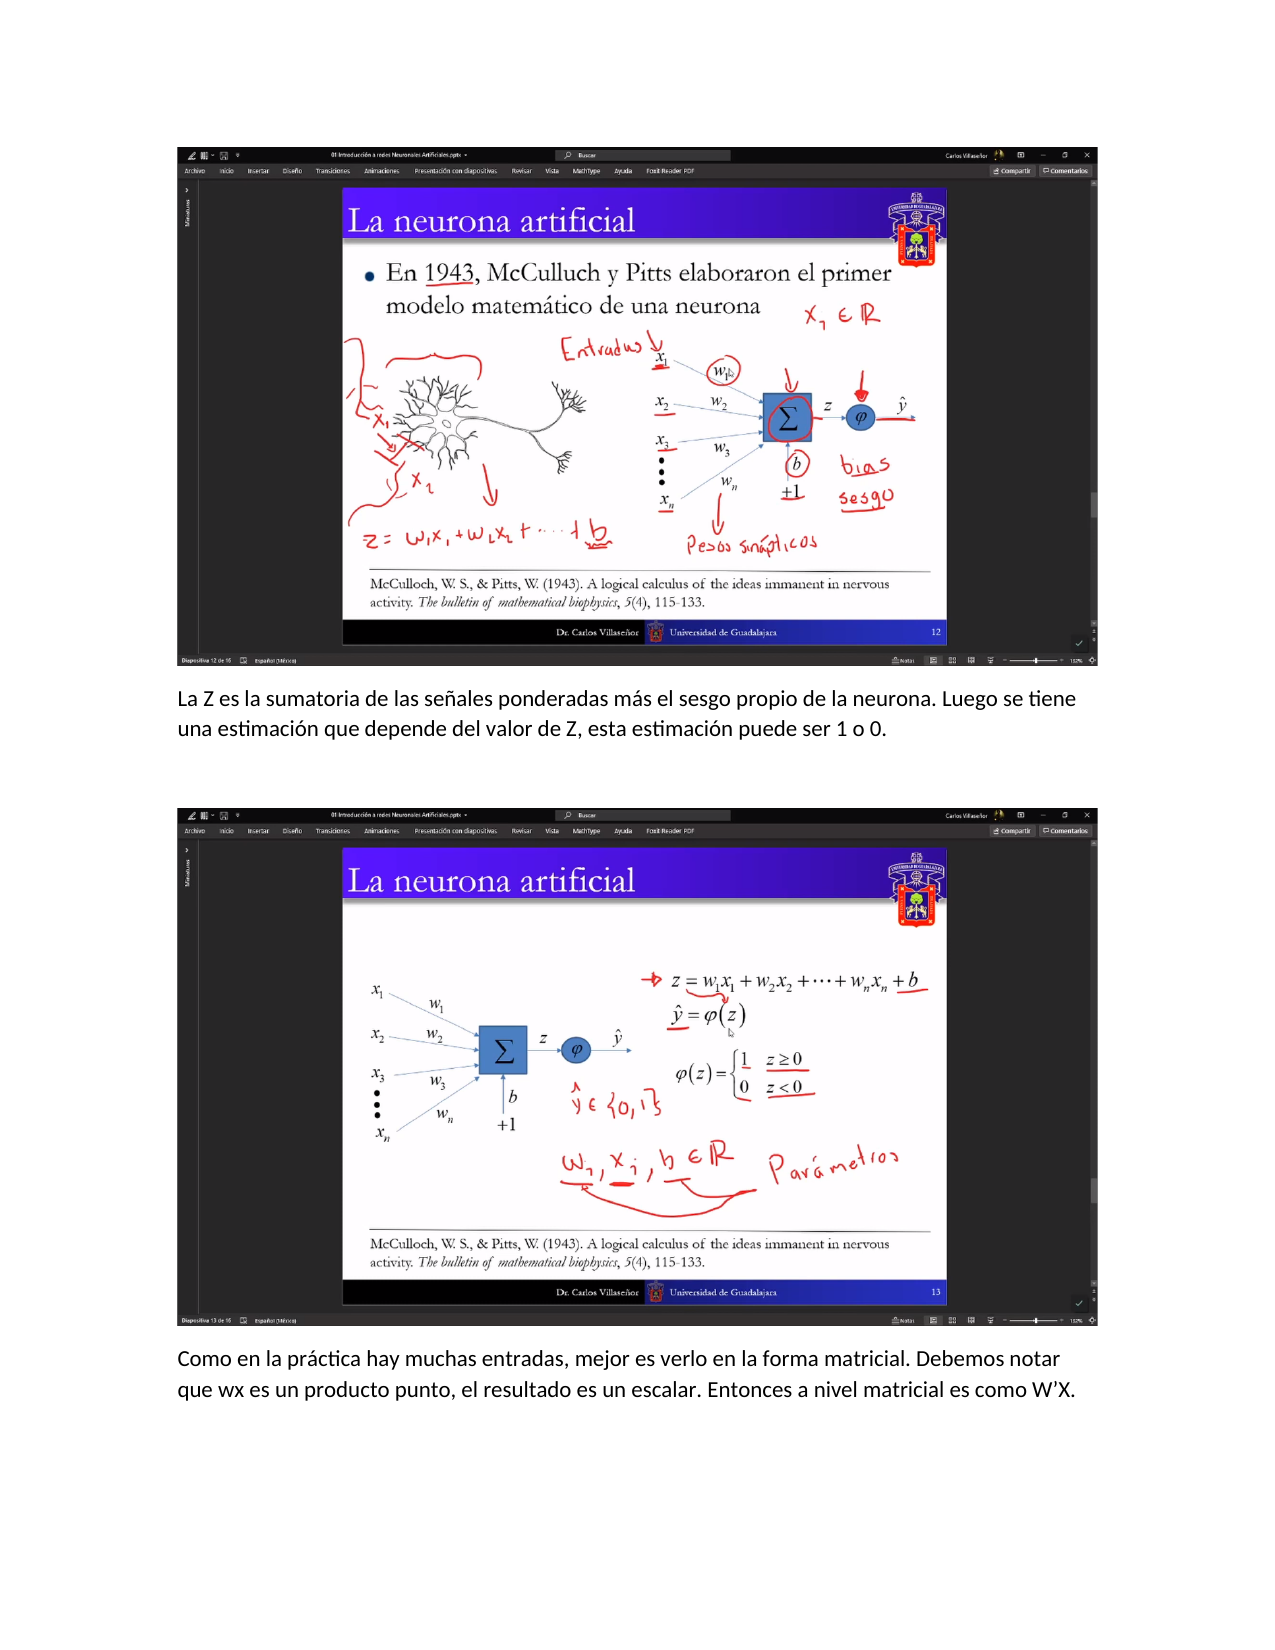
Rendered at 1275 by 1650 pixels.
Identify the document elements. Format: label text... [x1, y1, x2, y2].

text Como en la práctica hay muchas entradas, mejor es verlo en la forma matricial. Debemos notar que wx es un producto punto, el resultado es un escalar. Entonces a nivel matricial es como W’X. [177, 1344, 1098, 1403]
picture [177, 808, 1098, 1326]
picture [177, 147, 1098, 666]
text La Z es la sumatoria de las señales ponderadas más el sesgo propio de la neurona. Luego se tiene una estimación que depende del valor de Z, esta estimación puede ser 1 o 0. [177, 684, 1098, 742]
